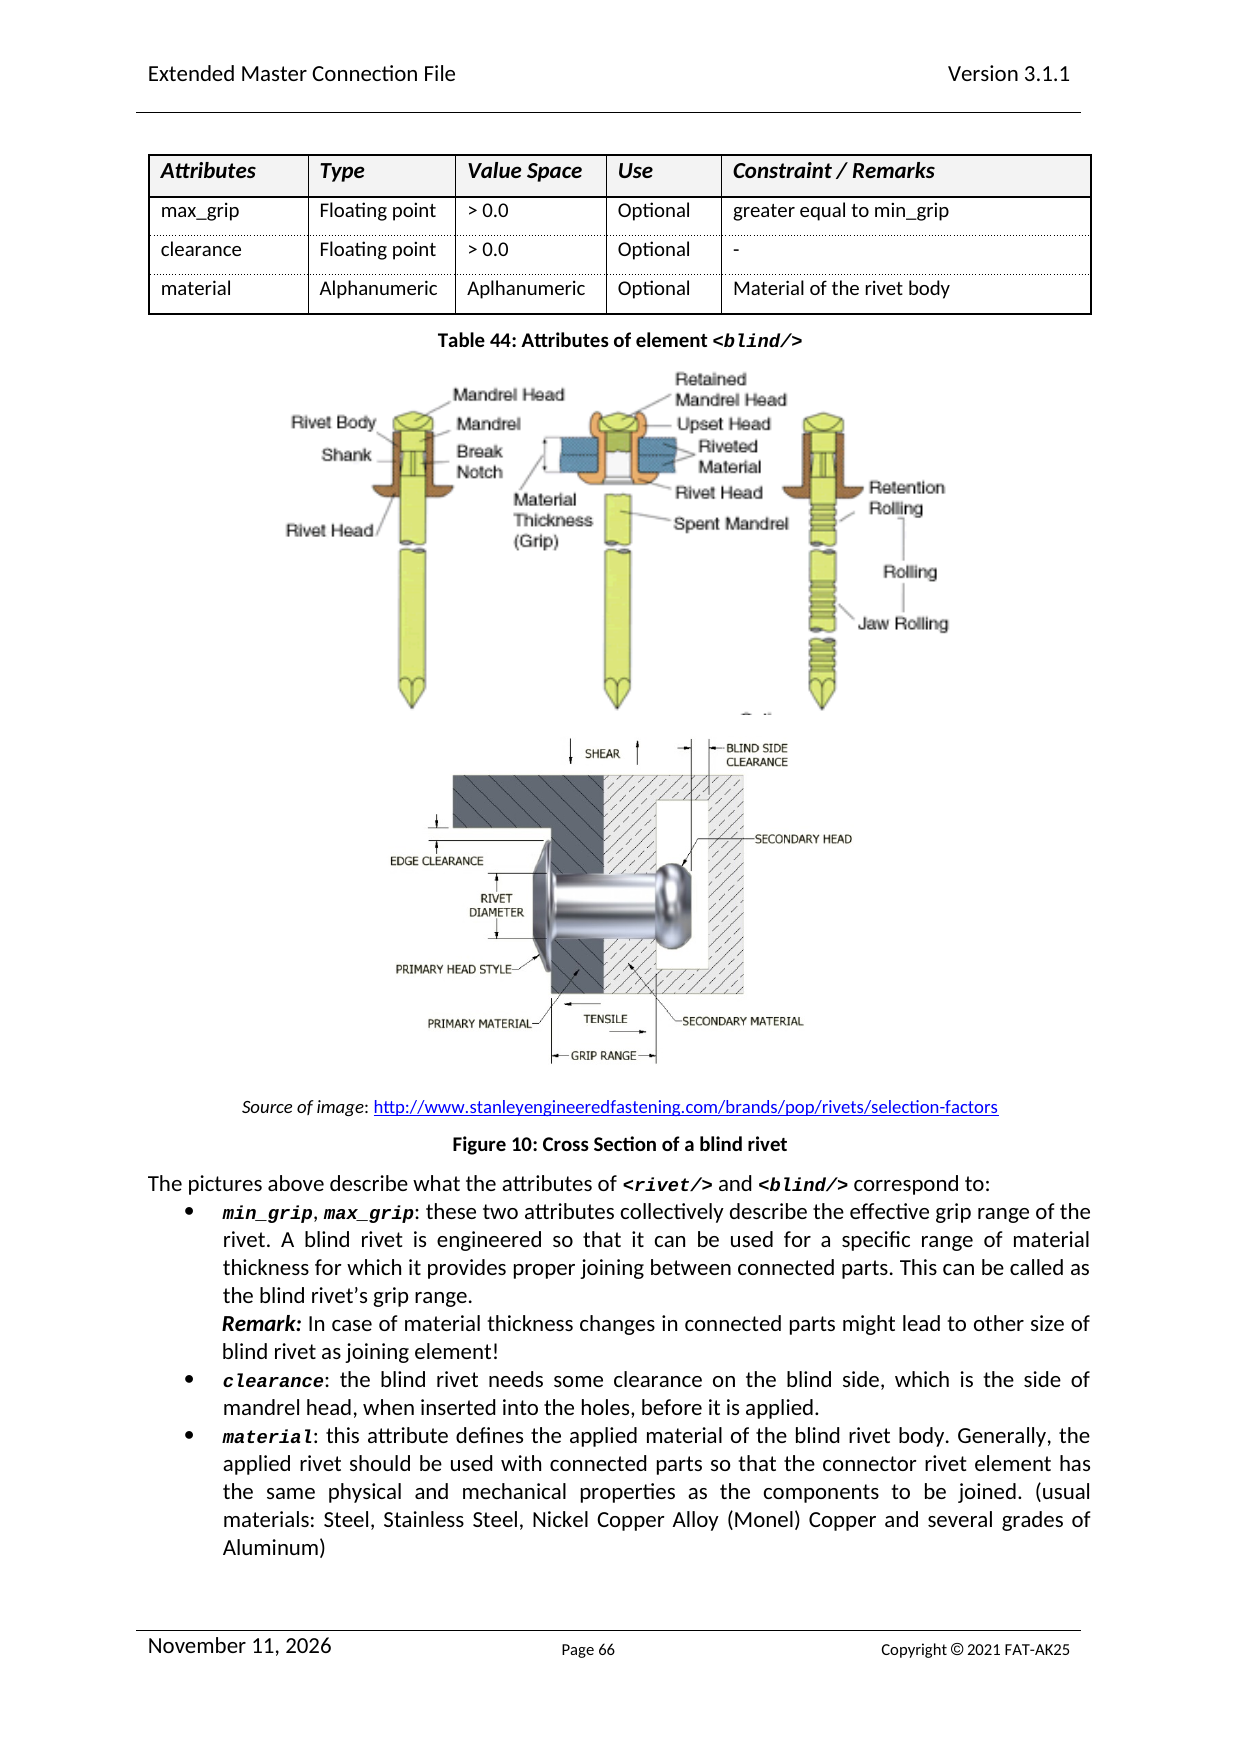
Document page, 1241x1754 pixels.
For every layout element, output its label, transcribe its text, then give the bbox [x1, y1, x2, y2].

text Figure 10: Cross Section of a blind rivet [148, 1131, 1092, 1156]
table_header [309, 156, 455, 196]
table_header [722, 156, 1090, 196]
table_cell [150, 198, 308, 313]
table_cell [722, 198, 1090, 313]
list min_grip, max_grip: these two attributes collectively describe the effective grip range of the rivet. A blind rivet is engineered so that it can be used for a specific range of material thickness for which it provides proper joining between connected parts. This can be called as the blind rivet’s grip range. [185, 1197, 1092, 1309]
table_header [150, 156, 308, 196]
picture [256, 366, 984, 715]
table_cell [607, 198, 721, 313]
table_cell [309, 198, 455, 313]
text Source of image: http://www.stanleyengineeredfastening.com/brands/pop/rivets/selection-factors [148, 1096, 1092, 1118]
text Remark: In case of material thickness changes in connected parts might lead to other size of blind rivet as joining element! [222, 1309, 1092, 1365]
picture [384, 726, 856, 1083]
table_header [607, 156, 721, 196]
text The pictures above describe what the attributes of <rivet/> and <blind/> correspond to: [148, 1169, 1092, 1197]
list material: this attribute defines the applied material of the blind rivet body. Generally, the applied rivet should be used with connected parts so that the connector rivet element has the same physical and mechanical properties as the components to be joined. (usual materials: Steel, Stainless Steel, Nickel Copper Alloy (Monel) Copper and several grades of Aluminum) [185, 1421, 1092, 1561]
list clearance: the blind rivet needs some clearance on the blind side, which is the side of mandrel head, when inserted into the holes, before it is applied. [185, 1365, 1092, 1421]
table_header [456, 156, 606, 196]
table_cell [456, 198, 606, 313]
